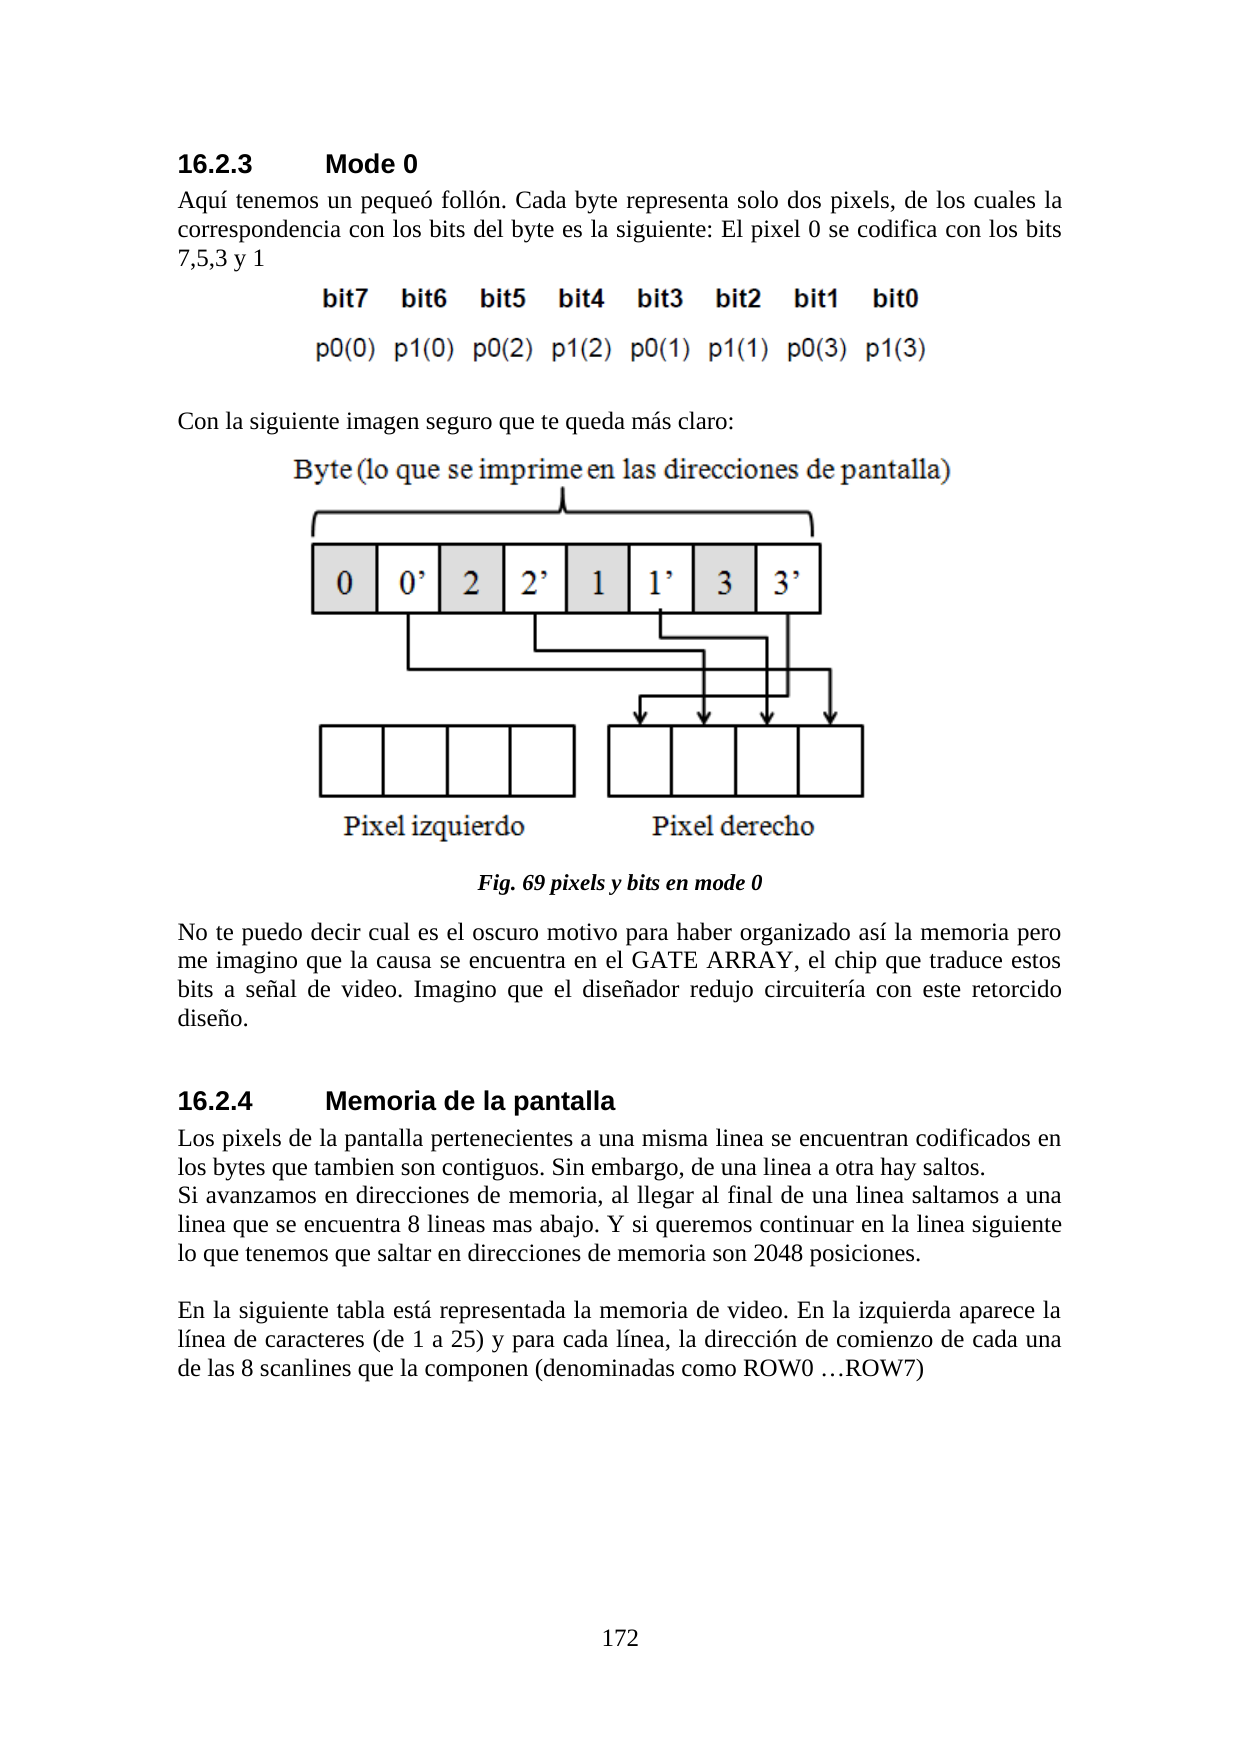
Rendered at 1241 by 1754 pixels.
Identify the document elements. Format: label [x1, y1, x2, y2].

picture [300, 271, 940, 378]
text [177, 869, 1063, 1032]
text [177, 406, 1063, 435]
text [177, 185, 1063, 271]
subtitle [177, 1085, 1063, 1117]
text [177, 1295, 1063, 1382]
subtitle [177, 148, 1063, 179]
picture [267, 435, 974, 870]
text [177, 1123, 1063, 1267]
